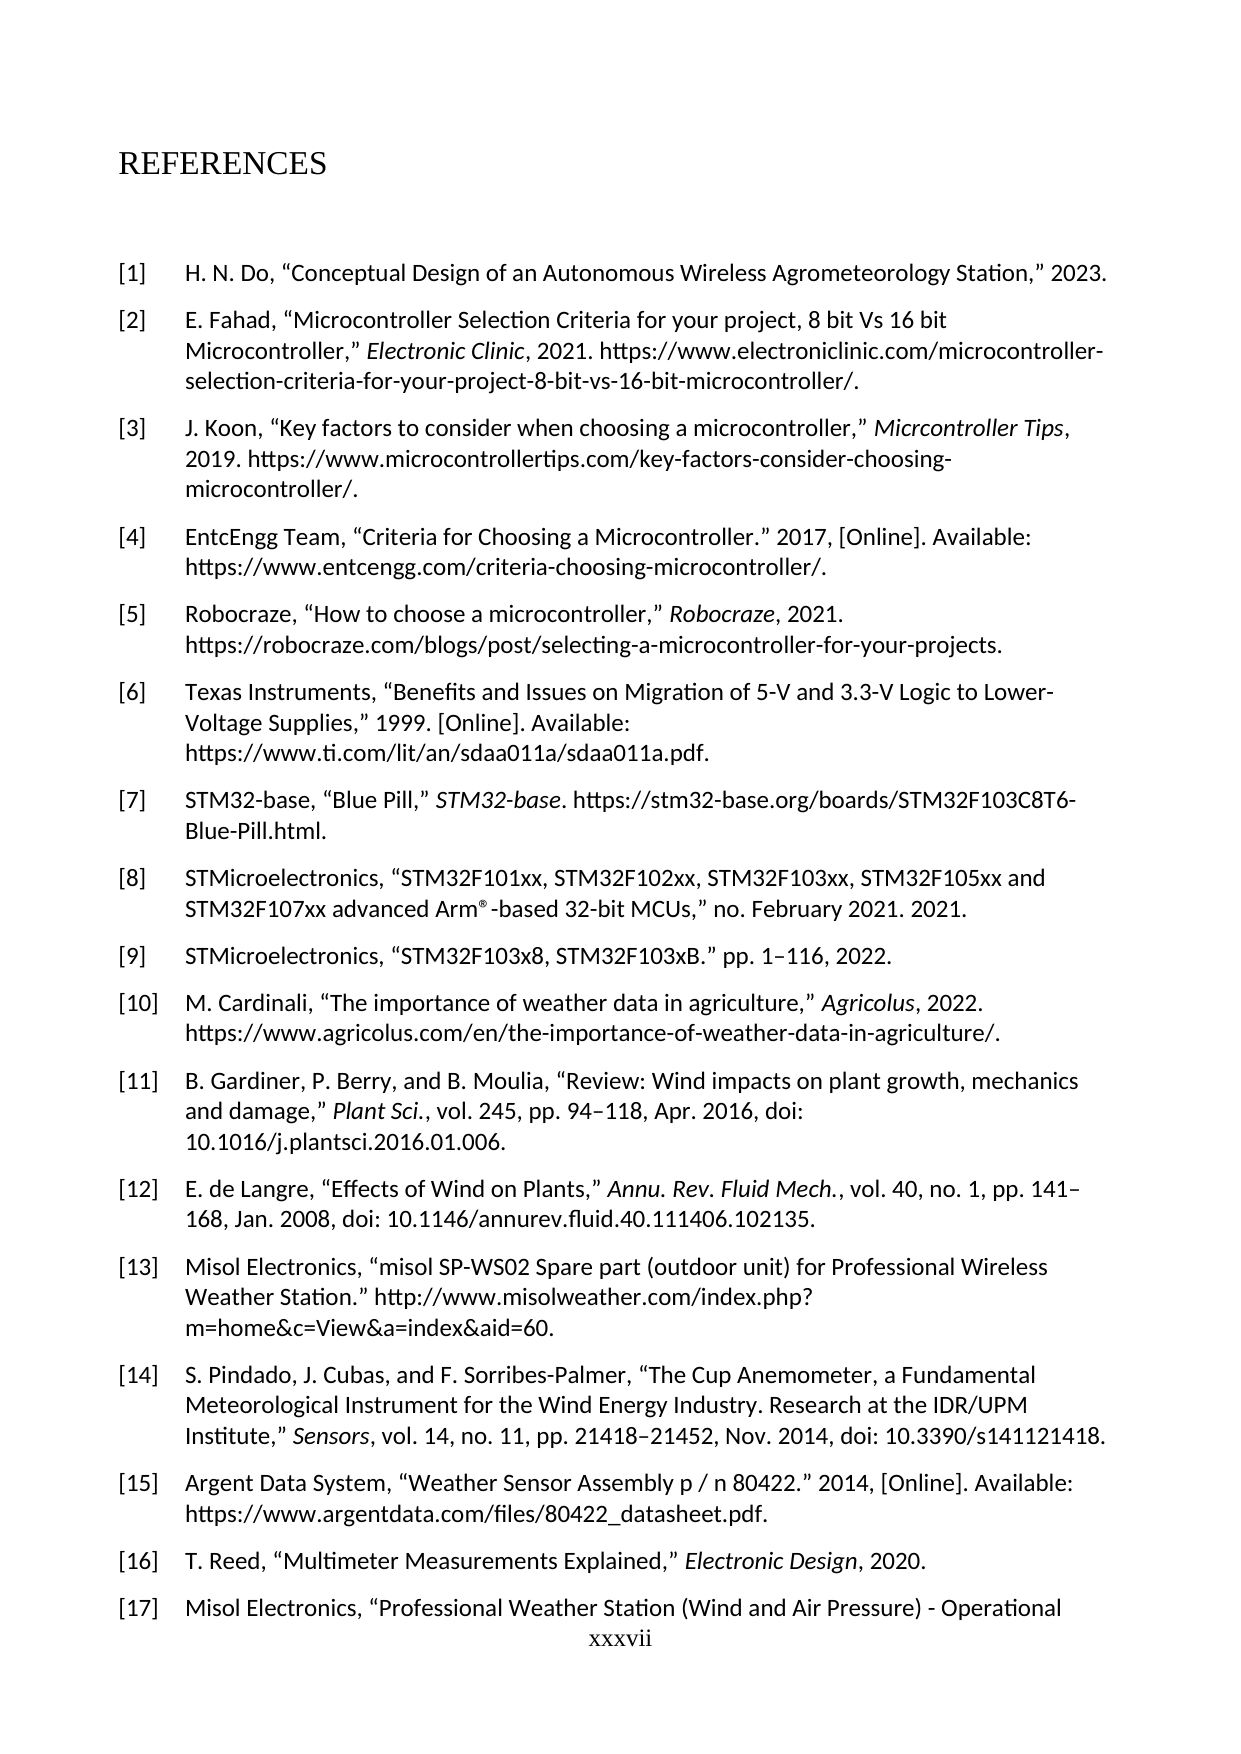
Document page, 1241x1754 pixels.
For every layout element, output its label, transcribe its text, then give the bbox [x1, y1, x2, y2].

text [9] STMicroelectronics, “STM32F103x8, STM32F103xB.” pp. 1–116, 2022. [118, 940, 1122, 970]
text [11] B. Gardiner, P. Berry, and B. Moulia, “Review: Wind impacts on plant growth, mechanics and damage,” Plant Sci., vol. 245, pp. 94–118, Apr. 2016, doi: 10.1016/j.plantsci.2016.01.006. [118, 1065, 1122, 1156]
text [118, 1592, 1122, 1623]
text [15] Argent Data System, “Weather Sensor Assembly p / n 80422.” 2014, [Online]. Available: https://www.argentdata.com/files/80422_datasheet.pdf. [118, 1467, 1122, 1528]
text [7] STM32-base, “Blue Pill,” STM32-base. https://stm32-base.org/boards/STM32F103C8T6-Blue-Pill.html. [118, 784, 1122, 846]
text [14] S. Pindado, J. Cubas, and F. Sorribes-Palmer, “The Cup Anemometer, a Fundamental Meteorological Instrument for the Wind Energy Industry. Research at the IDR/UPM Institute,” Sensors, vol. 14, no. 11, pp. 21418–21452, Nov. 2014, doi: 10.3390/s141121418. [118, 1359, 1122, 1451]
text [4] EntcEngg Team, “Criteria for Choosing a Microcontroller.” 2017, [Online]. Available: https://www.entcengg.com/criteria-choosing-microcontroller/. [118, 521, 1122, 582]
text [3] J. Koon, “Key factors to consider when choosing a microcontroller,” Micrcontroller Tips, 2019. https://www.microcontrollertips.com/key-factors-consider-choosing-microcontroller/. [118, 413, 1122, 504]
subtitle REFERENCES [118, 143, 1122, 181]
text [6] Texas Instruments, “Benefits and Issues on Migration of 5-V and 3.3-V Logic to Lower-Voltage Supplies,” 1999. [Online]. Available: https://www.ti.com/lit/an/sdaa011a/sdaa011a.pdf. [118, 676, 1122, 768]
text [1] H. N. Do, “Conceptual Design of an Autonomous Wireless Agrometeorology Station,” 2023. [118, 257, 1122, 288]
text [2] E. Fahad, “Microcontroller Selection Criteria for your project, 8 bit Vs 16 bit Microcontroller,” Electronic Clinic, 2021. https://www.electroniclinic.com/microcontroller-selection-criteria-for-your-project-8-bit-vs-16-bit-microcontroller/. [118, 304, 1122, 396]
text [5] Robocraze, “How to choose a microcontroller,” Robocraze, 2021. https://robocraze.com/blogs/post/selecting-a-microcontroller-for-your-projects. [118, 598, 1122, 659]
text [8] STMicroelectronics, “STM32F101xx, STM32F102xx, STM32F103xx, STM32F105xx and STM32F107xx advanced Arm®-based 32-bit MCUs,” no. February 2021. 2021. [118, 862, 1122, 923]
text [16] T. Reed, “Multimeter Measurements Explained,” Electronic Design, 2020. [118, 1545, 1122, 1575]
text [13] Misol Electronics, “misol SP-WS02 Spare part (outdoor unit) for Professional Wireless Weather Station.” http://www.misolweather.com/index.php?m=home&c=View&a=index&aid=60. [118, 1251, 1122, 1342]
text [12] E. de Langre, “Effects of Wind on Plants,” Annu. Rev. Fluid Mech., vol. 40, no. 1, pp. 141–168, Jan. 2008, doi: 10.1146/annurev.fluid.40.111406.102135. [118, 1173, 1122, 1234]
text [10] M. Cardinali, “The importance of weather data in agriculture,” Agricolus, 2022. https://www.agricolus.com/en/the-importance-of-weather-data-in-agriculture/. [118, 987, 1122, 1048]
